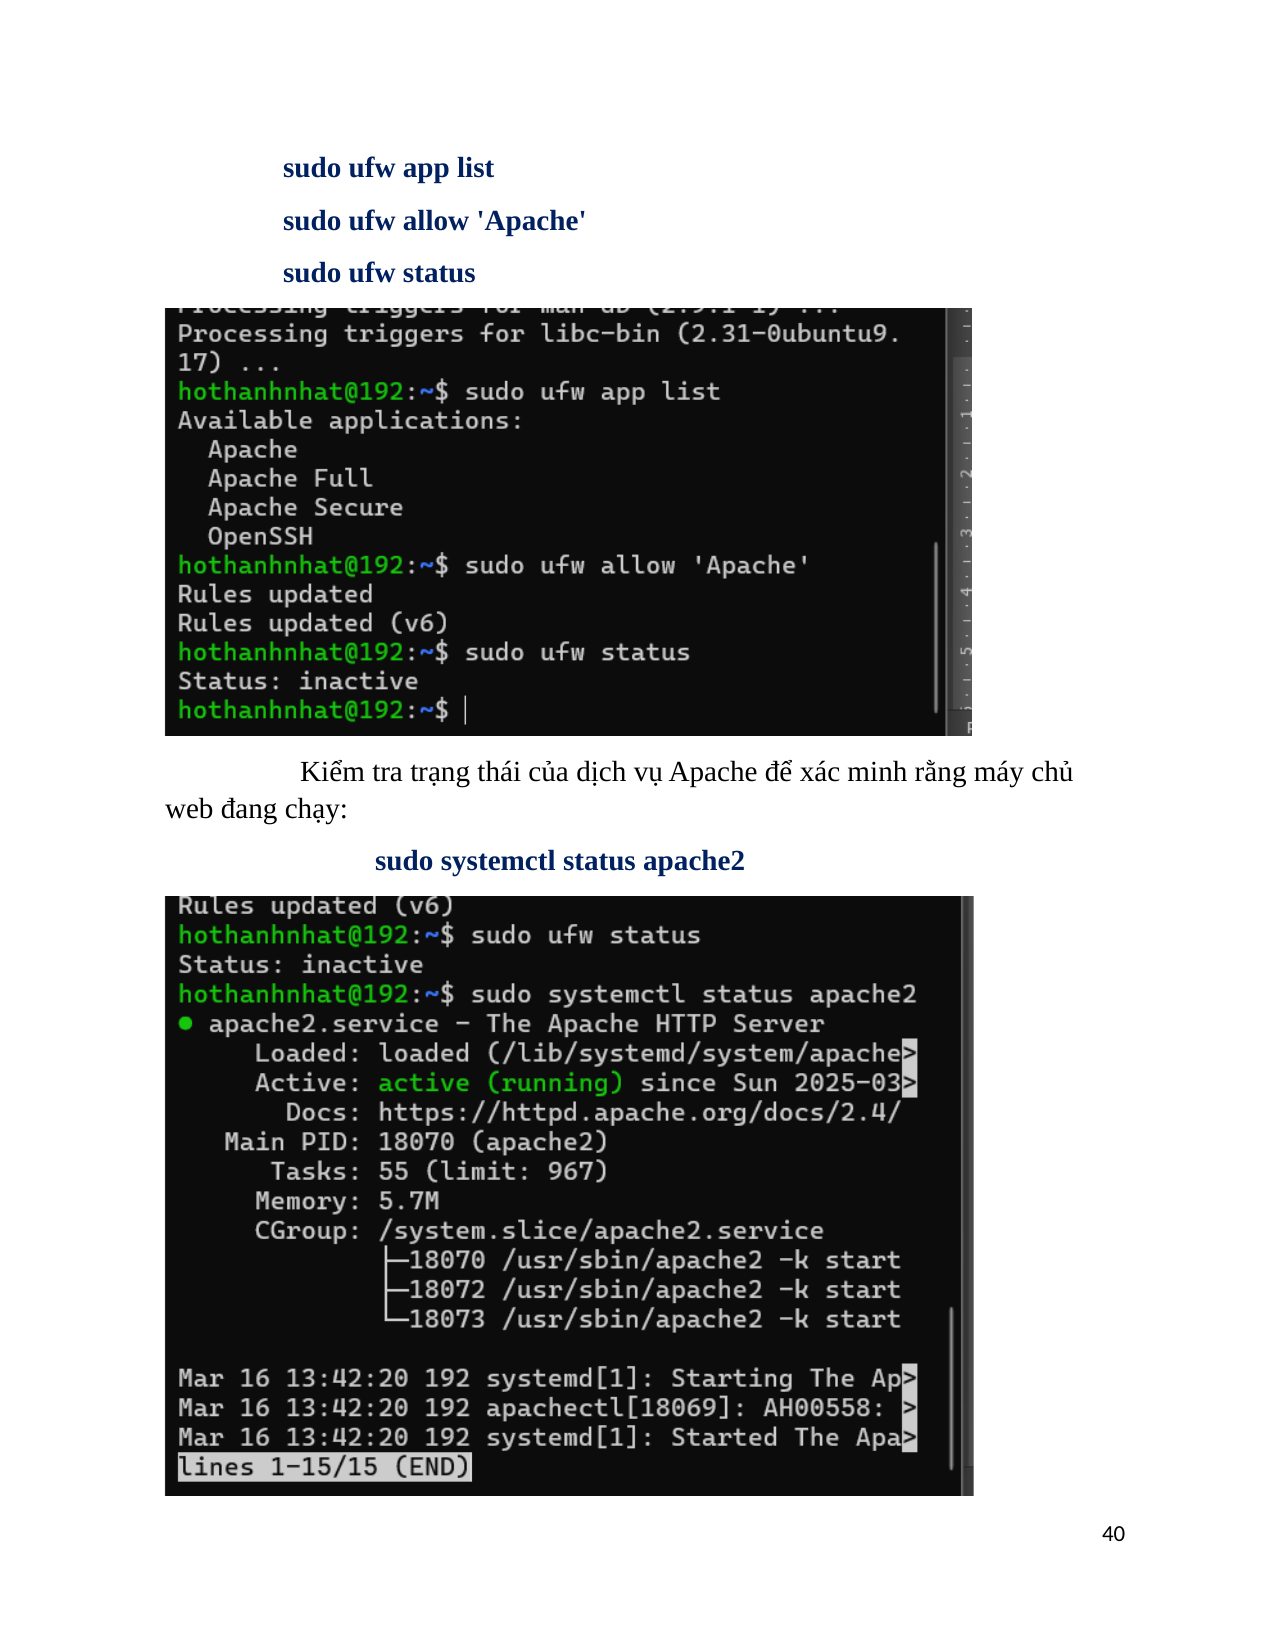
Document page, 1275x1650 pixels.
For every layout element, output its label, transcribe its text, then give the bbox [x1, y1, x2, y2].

text Kiểm tra trạng thái của dịch vụ Apache để xác minh rằng máy chủ web đang chạy: [165, 754, 1125, 824]
text sudo ufw status [283, 256, 1125, 289]
text sudo ufw allow 'Apache' [283, 203, 1125, 236]
text sudo ufw app list [283, 150, 1125, 183]
text sudo systemctl status apache2 [165, 843, 1125, 877]
picture [164, 896, 974, 1496]
picture [164, 308, 972, 736]
